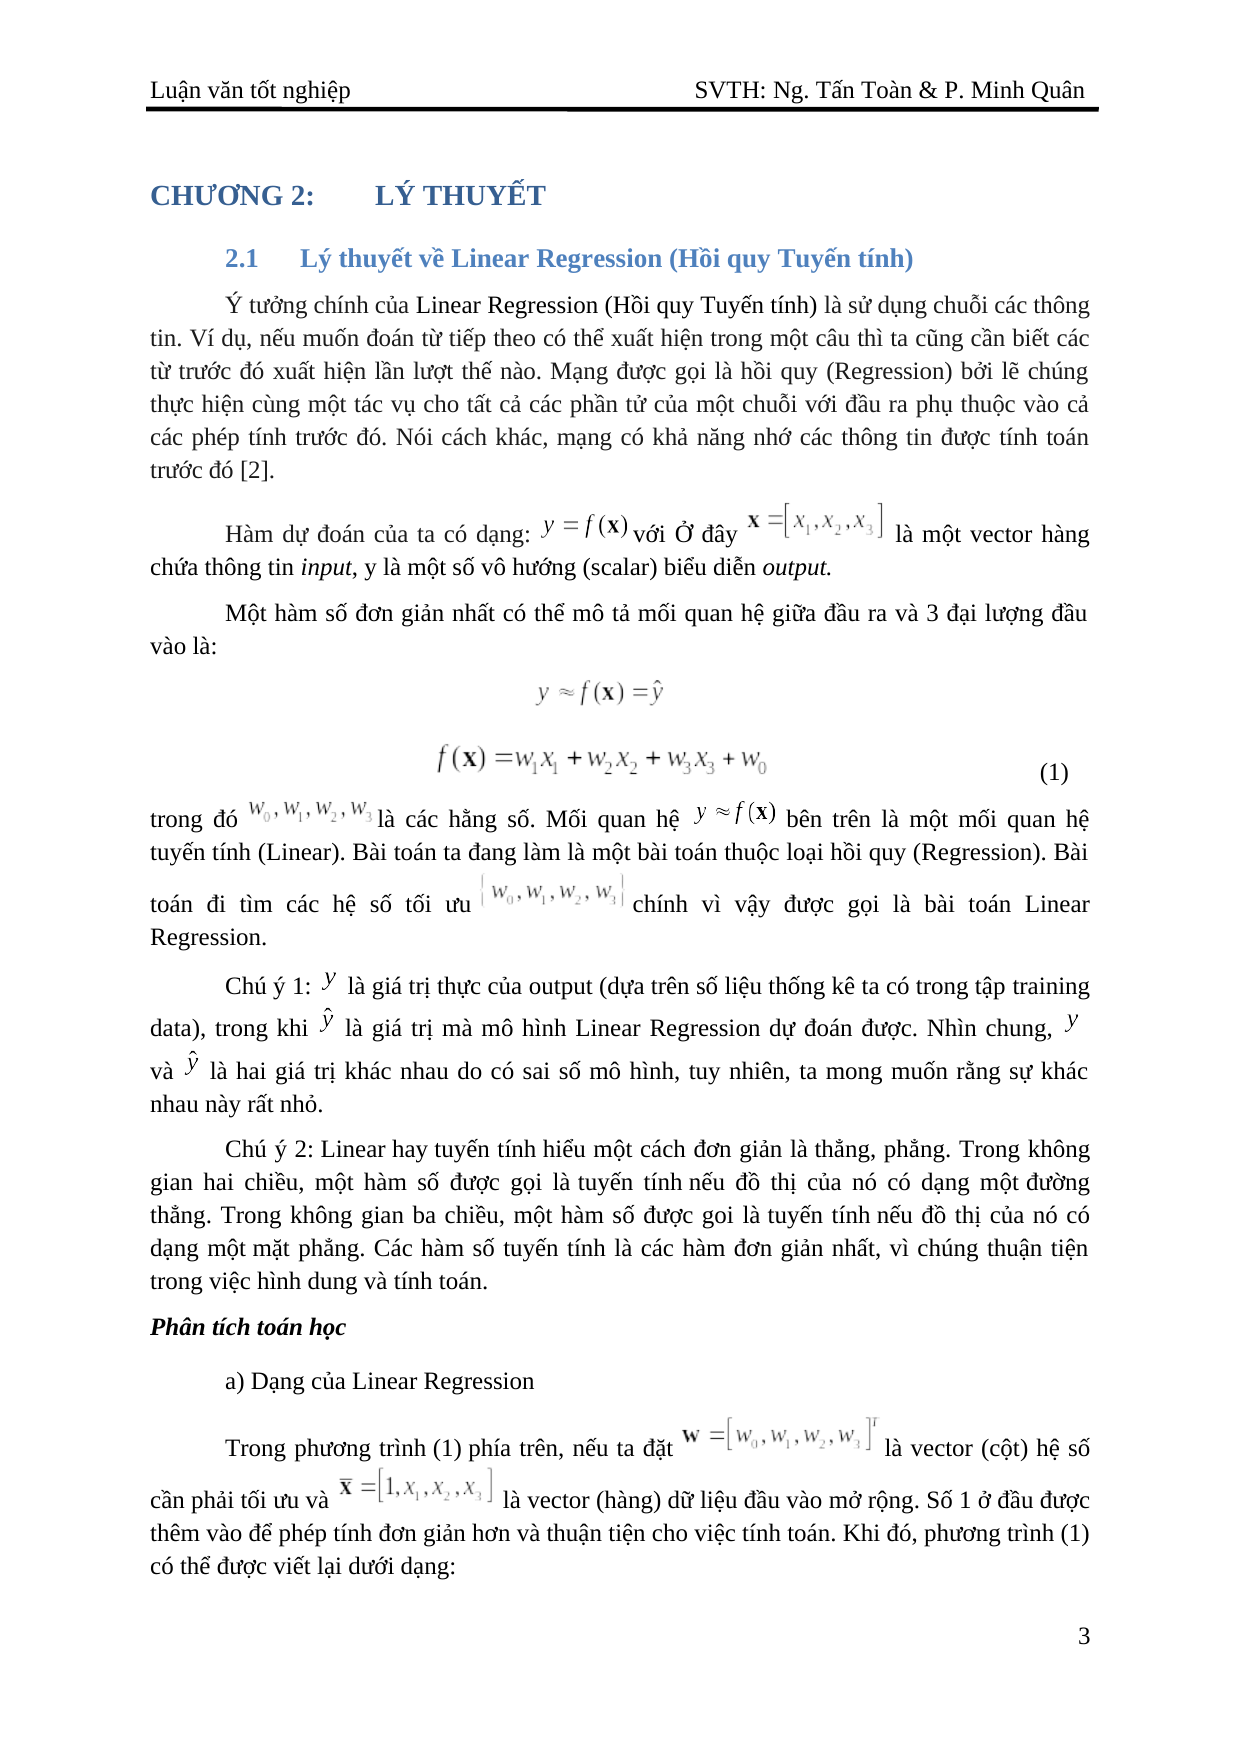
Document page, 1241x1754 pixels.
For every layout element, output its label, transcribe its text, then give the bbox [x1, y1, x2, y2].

text (1) trong đó là các hằng số. Mối quan hệ bên trên là một mối quan hệ tuyến tính (Linear). Bài toán ta đang làm là một bài toán thuộc loại hồi quy (Regression). Bài toán đi tìm các hệ số tối ưu chính vì vậy được gọi là bài toán Linear Regression. [150, 741, 1090, 837]
text Ý tưởng chính của Linear Regression (Hồi quy Tuyến tính) là sử dụng chuỗi các thông tin. Ví dụ, nếu muốn đoán từ tiếp theo có thể xuất hiện trong một câu thì ta cũng cần biết các từ trước đó xuất hiện lần lượt thế nào. Mạng được gọi là hồi quy (Regression) bởi lẽ chúng thực hiện cùng một tác vụ cho tất cả các phần tử của một chuỗi với đầu ra phụ thuộc vào cả các phép tính trước đó. Nói cách khác, mạng có khả năng nhớ các thông tin được tính toán trước đó [2]. [150, 290, 1090, 323]
subtitle Lý thuyết về Linear Regression (Hồi quy Tuyến tính) [150, 242, 1090, 273]
text (1) trong đó là các hằng số. Mối quan hệ bên trên là một mối quan hệ tuyến tính (Linear). Bài toán ta đang làm là một bài toán thuộc loại hồi quy (Regression). Bài toán đi tìm các hệ số tối ưu chính vì vậy được gọi là bài toán Linear Regression. [150, 866, 1090, 951]
subtitle LÝ THUYẾT [150, 178, 1090, 212]
text a) Dạng của Linear Regression [150, 1366, 1090, 1394]
text Chú ý 1: là giá trị thực của output (dựa trên số liệu thống kê ta có trong tập training data), trong khi là giá trị mà mô hình Linear Regression dự đoán được. Nhìn chung, và là hai giá trị khác nhau do có sai số mô hình, tuy nhiên, ta mong muốn rằng sự khác nhau này rất nhỏ. [150, 967, 1090, 1117]
text Ý tưởng chính của Linear Regression (Hồi quy Tuyến tính) là sử dụng chuỗi các thông tin. Ví dụ, nếu muốn đoán từ tiếp theo có thể xuất hiện trong một câu thì ta cũng cần biết các từ trước đó xuất hiện lần lượt thế nào. Mạng được gọi là hồi quy (Regression) bởi lẽ chúng thực hiện cùng một tác vụ cho tất cả các phần tử của một chuỗi với đầu ra phụ thuộc vào cả các phép tính trước đó. Nói cách khác, mạng có khả năng nhớ các thông tin được tính toán trước đó [2]. [150, 451, 1090, 484]
text Một hàm số đơn giản nhất có thể mô tả mối quan hệ giữa đầu ra và 3 đại lượng đầu vào là: [150, 598, 1090, 660]
text Hàm dự đoán của ta có dạng: với Ở đây là một vector hàng chứa thông tin input, y là một số vô hướng (scalar) biểu diễn output. [150, 501, 1090, 581]
text Trong phương trình (1) phía trên, nếu ta đặt là vector (cột) hệ số cần phải tối ưu và là vector (hàng) dữ liệu đầu vào mở rộng. Số 1 ở đầu được thêm vào để phép tính đơn giản hơn và thuận tiện cho việc tính toán. Khi đó, phương trình (1) có thể được viết lại dưới dạng: [150, 1411, 1090, 1580]
text Chú ý 2: Linear hay tuyến tính hiểu một cách đơn giản là thẳng, phẳng. Trong không gian hai chiều, một hàm số được gọi là tuyến tính nếu đồ thị của nó có dạng một đường thẳng. Trong không gian ba chiều, một hàm số được goi là tuyến tính nếu đồ thị của nó có dạng một mặt phẳng. Các hàm số tuyến tính là các hàm đơn giản nhất, vì chúng thuận tiện trong việc hình dung và tính toán. [150, 1134, 1090, 1295]
text Phân tích toán học [150, 1312, 1090, 1341]
